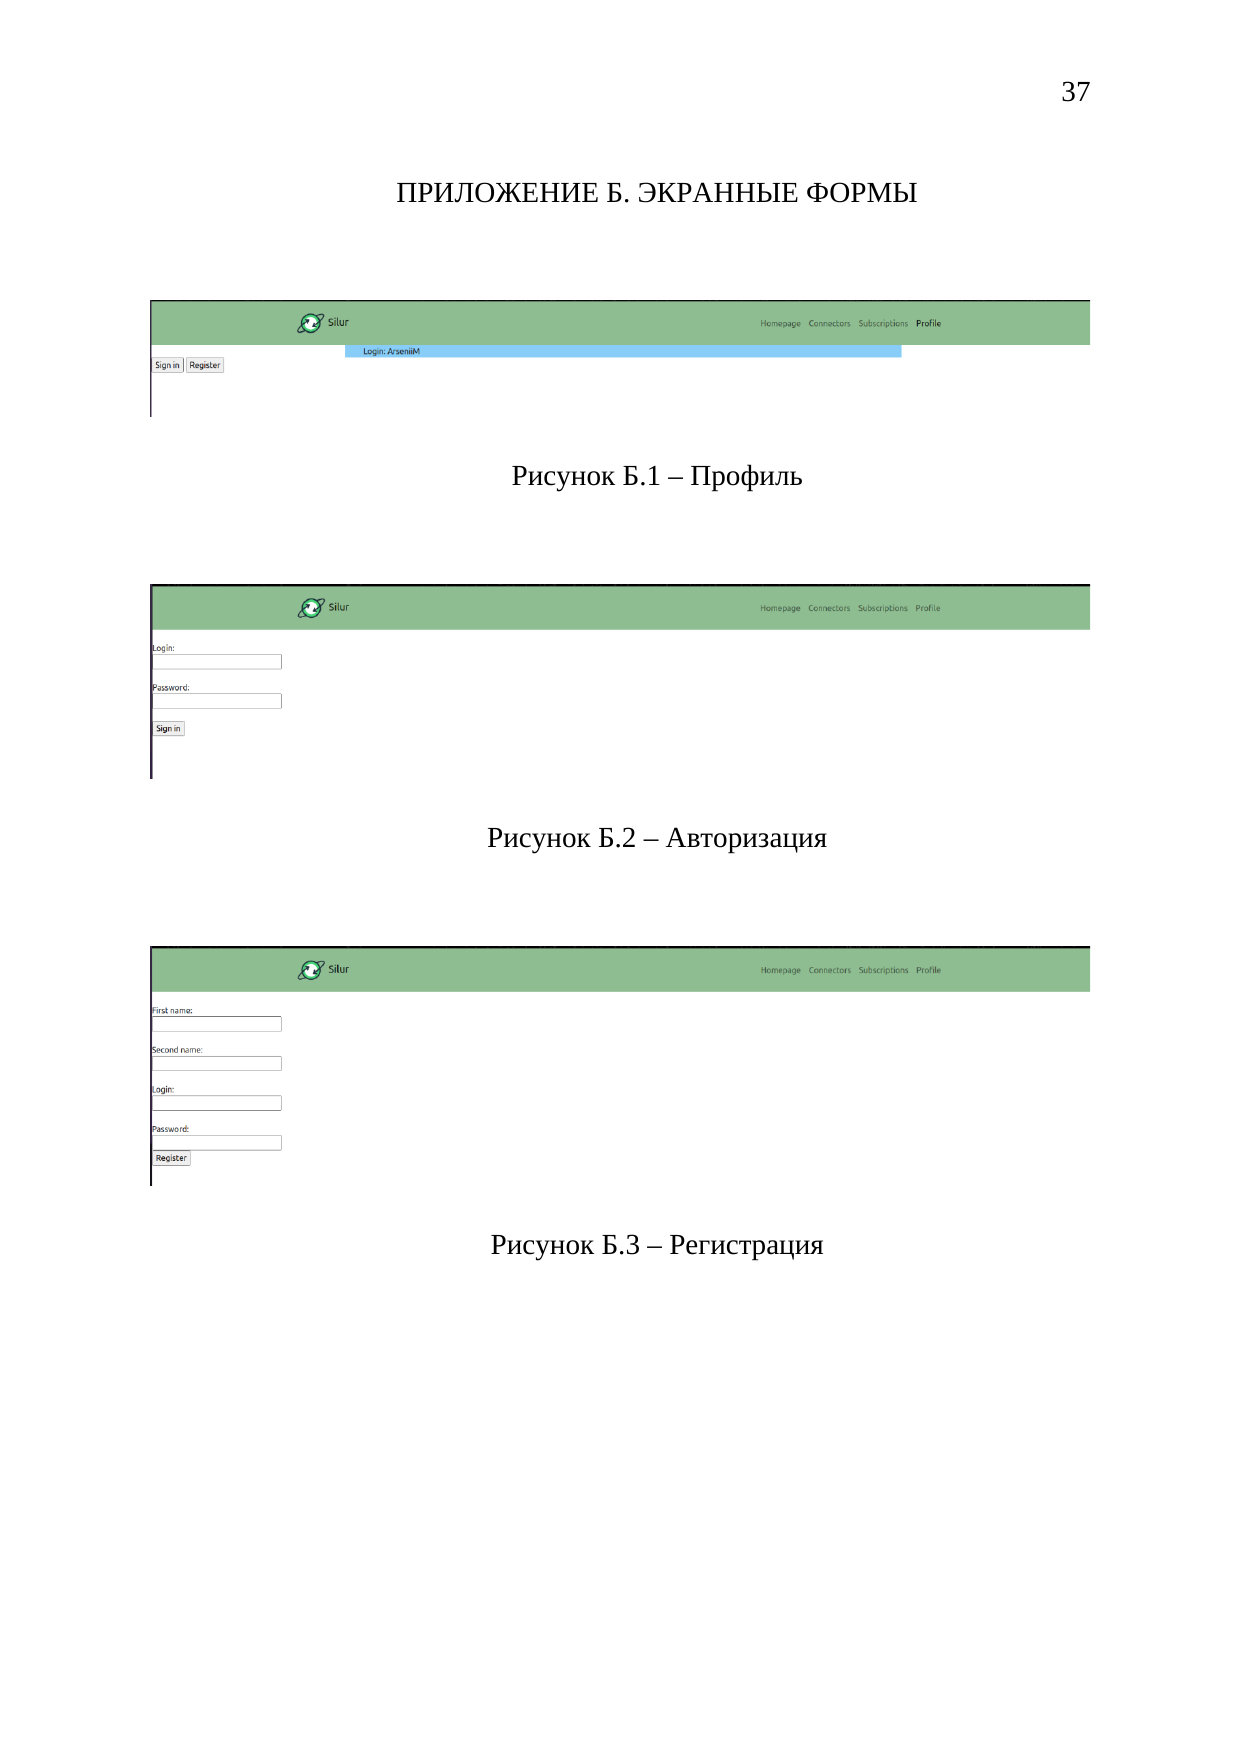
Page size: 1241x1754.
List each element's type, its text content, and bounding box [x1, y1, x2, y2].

text Рисунок Б.2 – Авторизация [150, 821, 1090, 854]
picture [150, 946, 1091, 1186]
subtitle ПРИЛОЖЕНИЕ Б. ЭКРАННЫЕ ФОРМЫ [150, 175, 1090, 208]
text Рисунок Б.3 – Регистрация [150, 1227, 1090, 1261]
picture [150, 300, 1091, 417]
text Рисунок Б.1 – Профиль [150, 458, 1090, 492]
picture [150, 584, 1091, 779]
